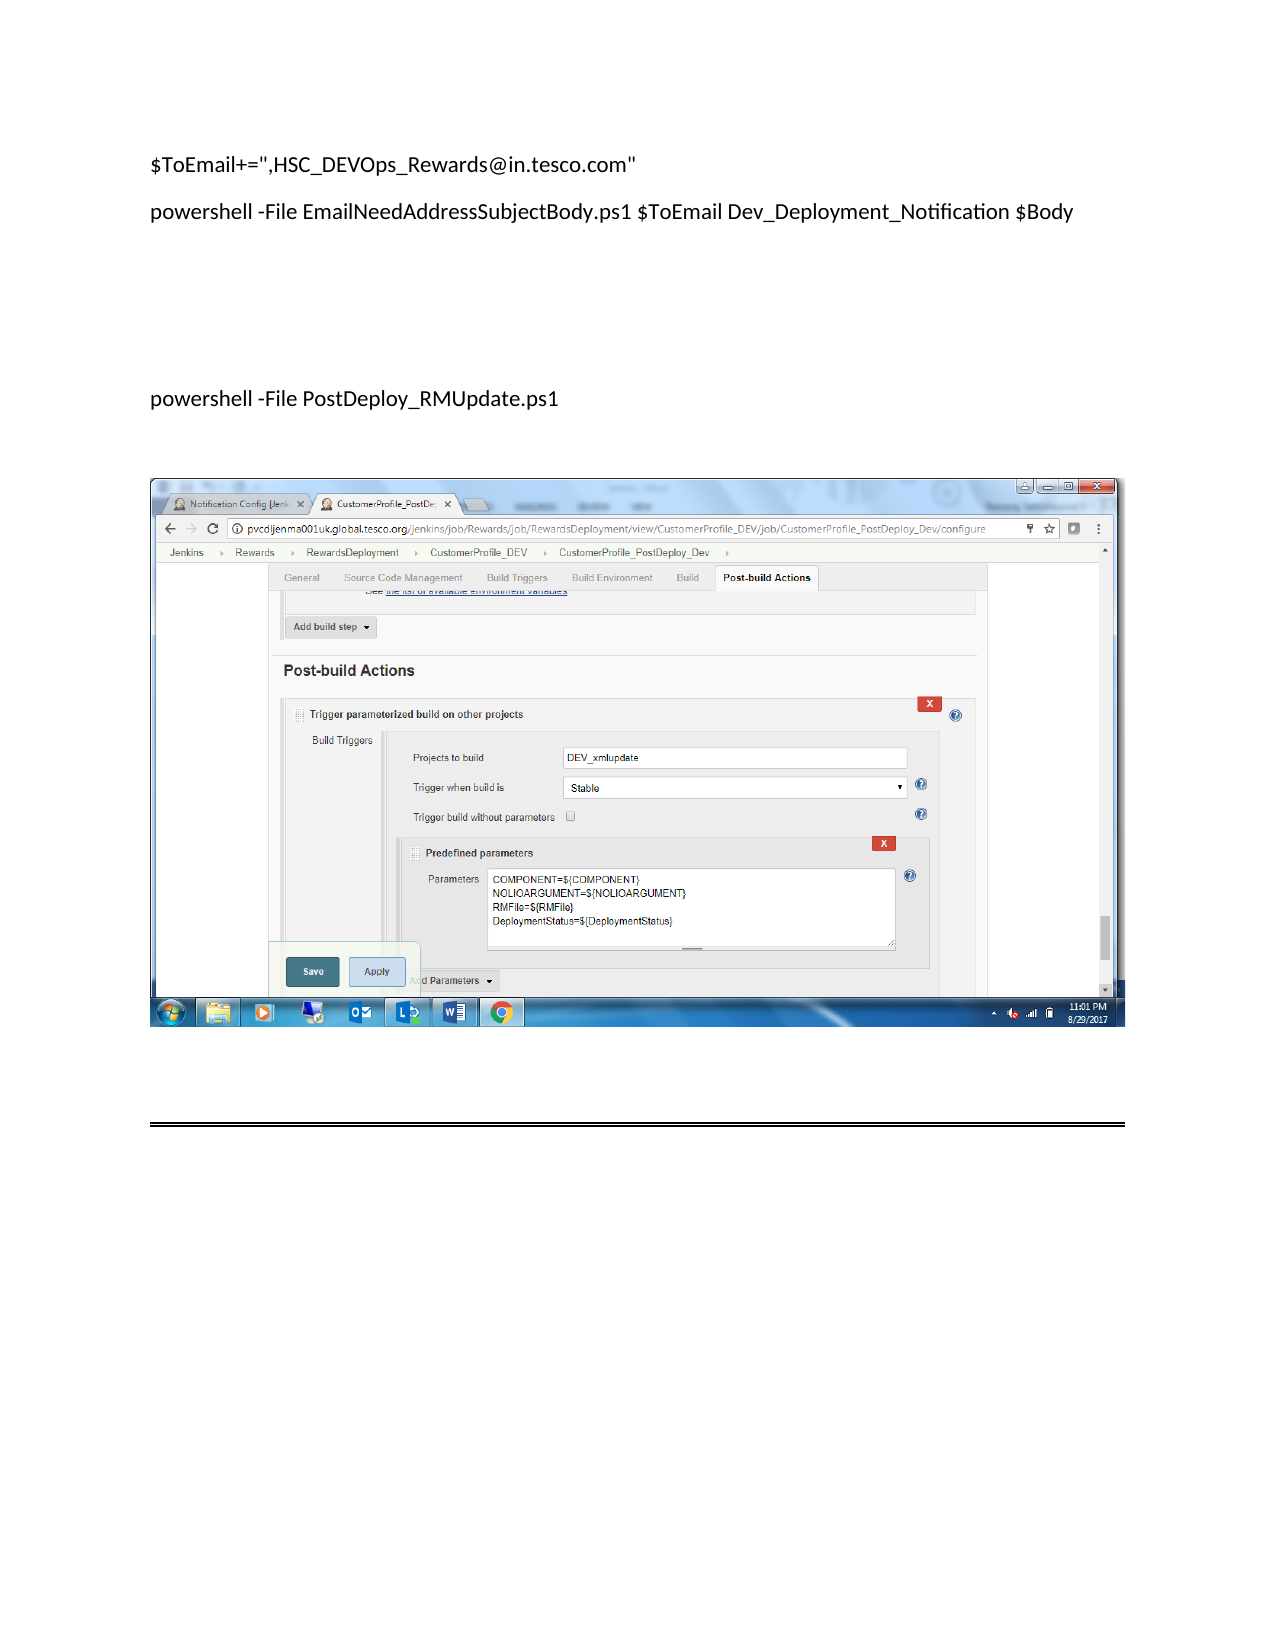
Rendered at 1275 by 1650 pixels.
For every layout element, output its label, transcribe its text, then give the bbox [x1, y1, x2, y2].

text $ToEmail+=",HSC_DEVOps_Rewards@in.tesco.com" [150, 150, 1125, 178]
text powershell -File PostDeploy_RMUpdate.ps1 [150, 384, 1125, 412]
picture [150, 478, 1125, 1027]
text powershell -File EmailNeedAddressSubjectBody.ps1 $ToEmail Dev_Deployment_Notification $Body [150, 197, 1125, 225]
